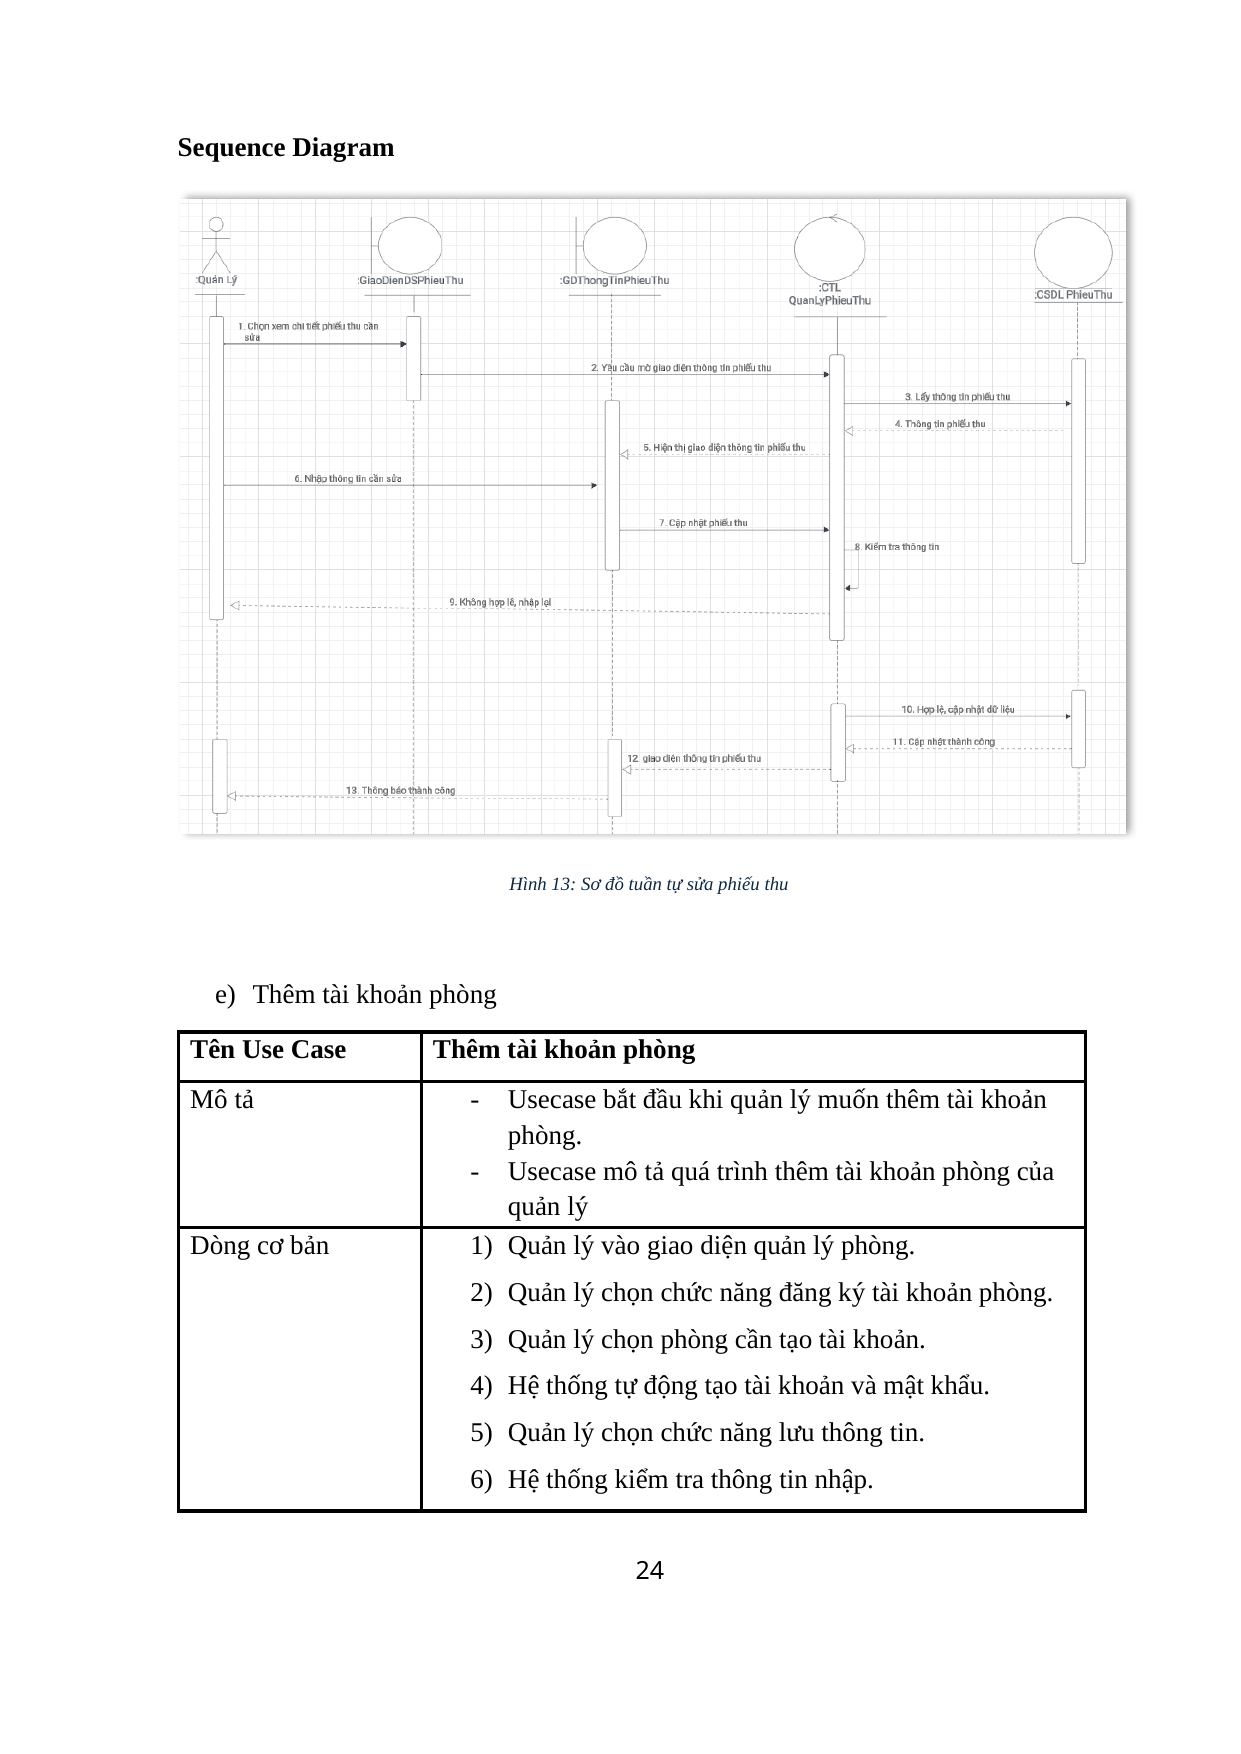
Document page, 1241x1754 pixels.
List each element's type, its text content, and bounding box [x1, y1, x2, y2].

picture [180, 199, 1126, 834]
text Sequence Diagram [177, 131, 1122, 162]
table_header Tên Use Case [180, 1034, 420, 1080]
table_cell Mô tả [180, 1083, 420, 1226]
table_cell Dòng cơ bản [180, 1229, 420, 1509]
text Hình 13: Sơ đồ tuần tự sửa phiếu thu [177, 872, 1122, 894]
list Thêm tài khoản phòng [215, 978, 1122, 1009]
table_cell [423, 1229, 1084, 1509]
table_cell Usecase bắt đầu khi quản lý muốn thêm tài khoản phòng. Usecase mô tả quá trình thêm tài khoản phòng của quản lý [423, 1083, 1084, 1226]
table_header Thêm tài khoản phòng [423, 1034, 1084, 1080]
